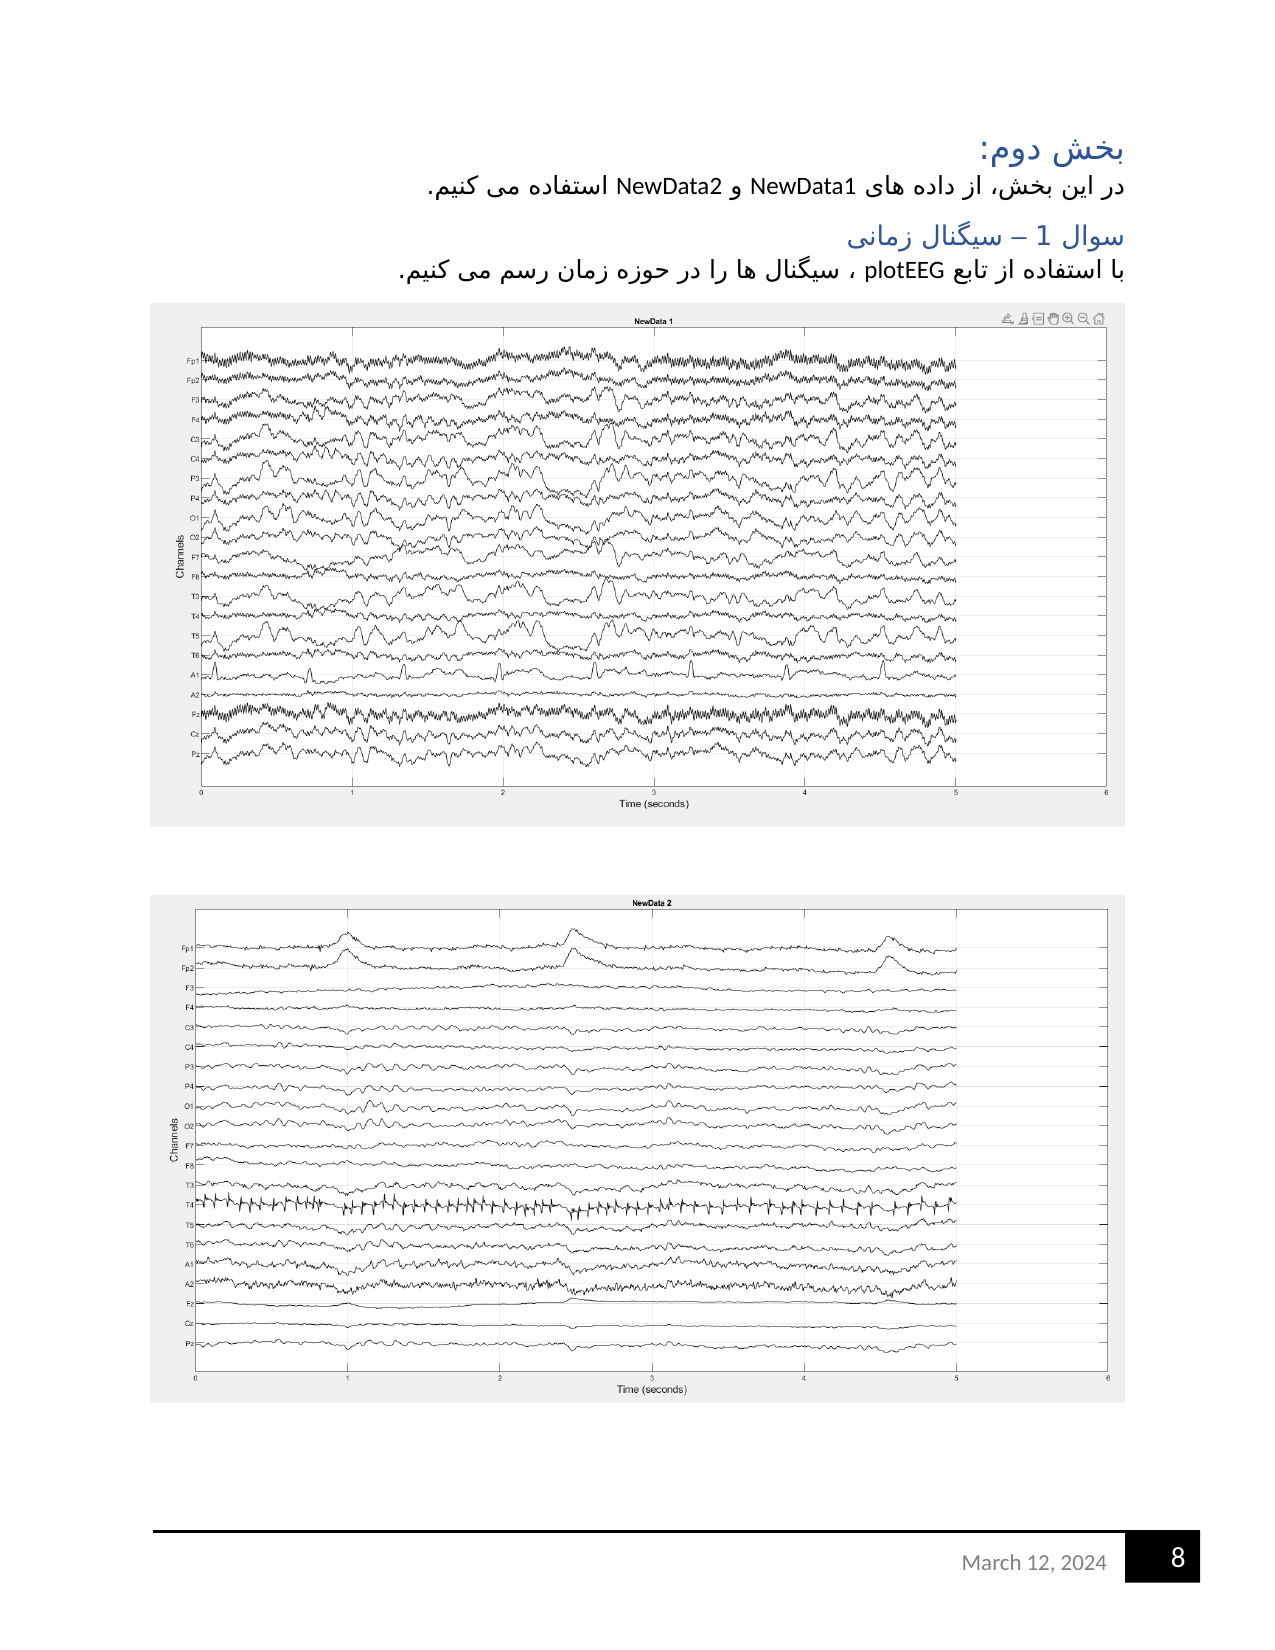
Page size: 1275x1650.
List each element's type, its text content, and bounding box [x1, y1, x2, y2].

picture [150, 303, 1125, 827]
text با استفاده از تابع plotEEG ، سیگنال ها را در حوزه زمان رسم می کنیم. [150, 254, 1125, 284]
picture [150, 895, 1125, 1403]
text در این بخش، از داده های NewData1 و NewData2 استفاده می کنیم. [150, 170, 1125, 201]
subtitle سوال 1 – سیگنال زمانی [150, 219, 1125, 251]
subtitle بخش دوم: [150, 128, 1125, 167]
